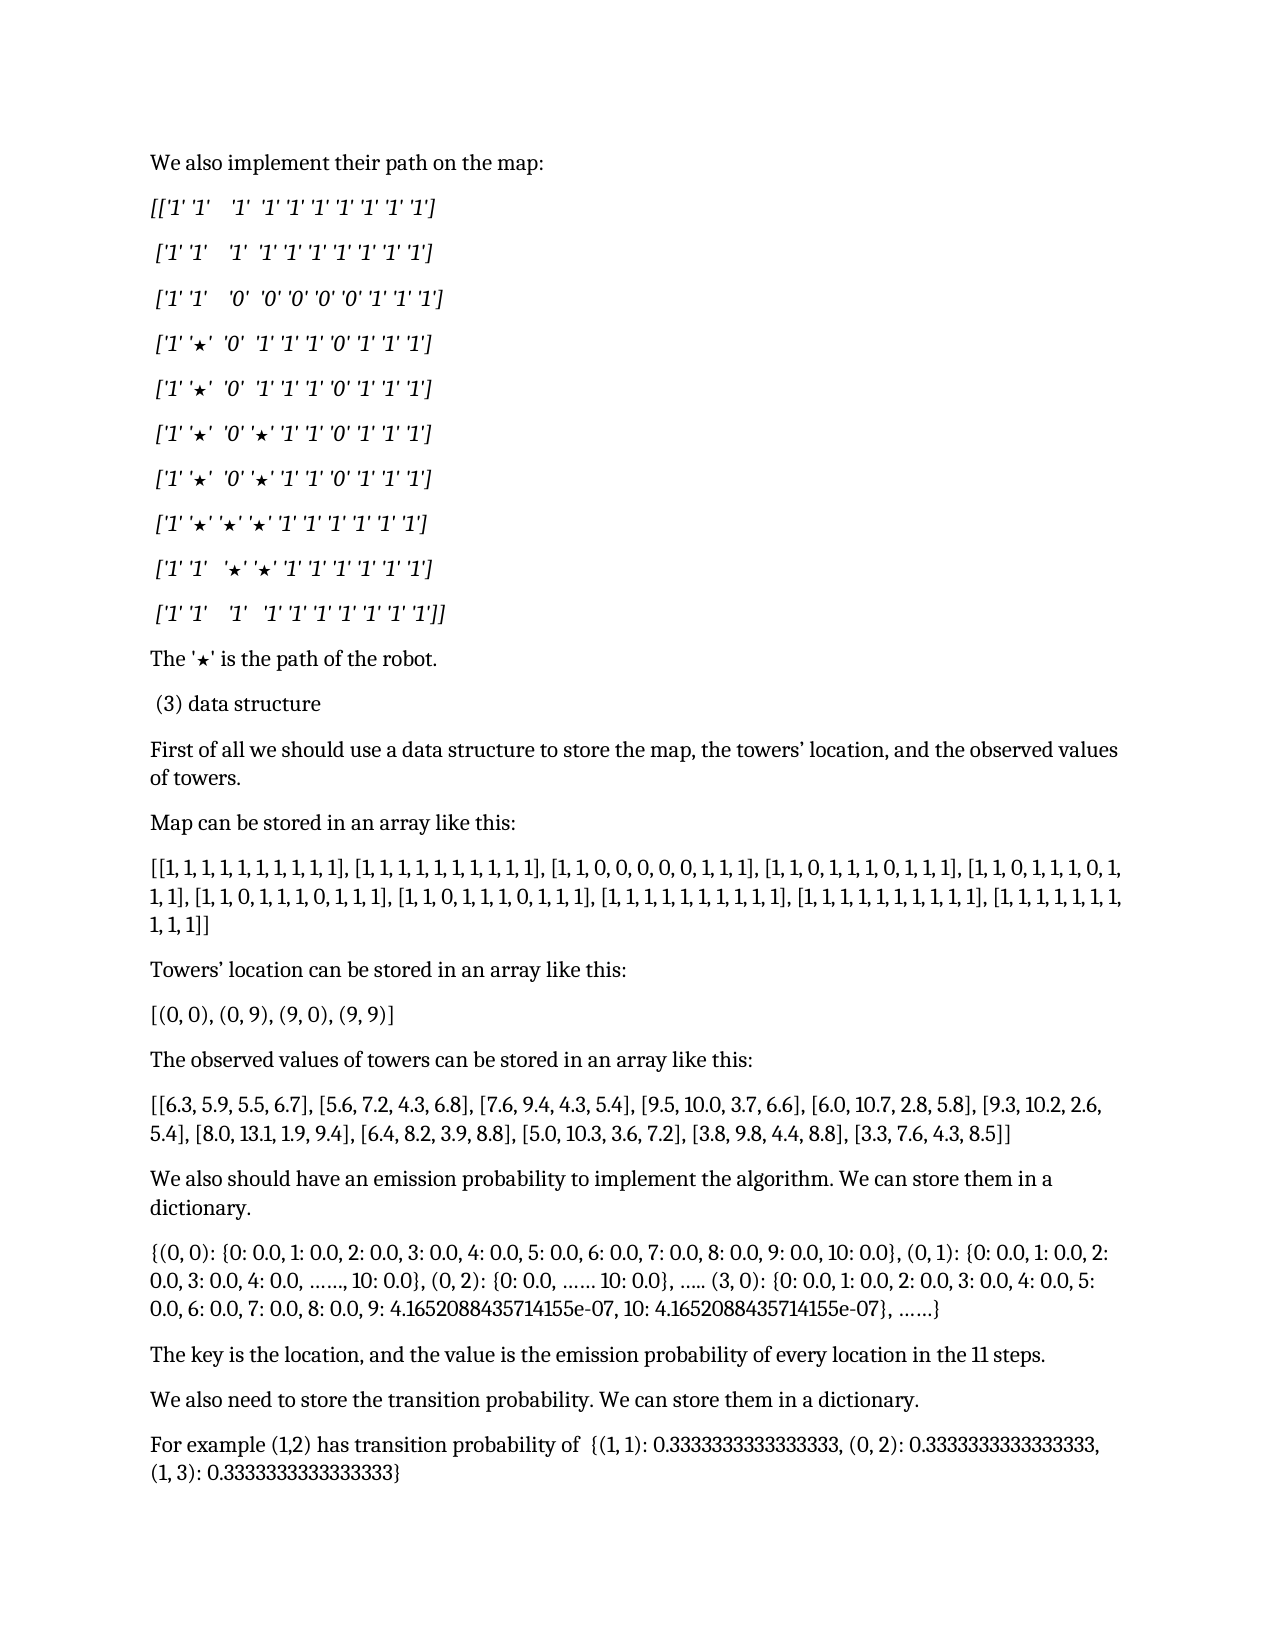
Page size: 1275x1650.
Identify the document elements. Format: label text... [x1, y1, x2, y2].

text ['1' '★' '0' '1' '1' '1' '0' '1' '1' '1'] [150, 330, 1125, 357]
text We also need to store the transition probability. We can store them in a dictionary. [150, 1386, 1125, 1413]
text ['1' '★' '★' '★' '1' '1' '1' '1' '1' '1'] [150, 511, 1125, 537]
text ['1' '1' '★' '★' '1' '1' '1' '1' '1' '1'] [150, 556, 1125, 582]
text [[1, 1, 1, 1, 1, 1, 1, 1, 1, 1], [1, 1, 1, 1, 1, 1, 1, 1, 1, 1], [1, 1, 0, 0, 0, 0, 0, 1, 1, 1], [1, 1, 0, 1, 1, 1, 0, 1, 1, 1], [1, 1, 0, 1, 1, 1, 0, 1, 1, 1], [1, 1, 0, 1, 1, 1, 0, 1, 1, 1], [1, 1, 0, 1, 1, 1, 0, 1, 1, 1], [1, 1, 1, 1, 1, 1, 1, 1, 1, 1], [1, 1, 1, 1, 1, 1, 1, 1, 1, 1], [1, 1, 1, 1, 1, 1, 1, 1, 1, 1]] [150, 855, 1125, 938]
text [[6.3, 5.9, 5.5, 6.7], [5.6, 7.2, 4.3, 6.8], [7.6, 9.4, 4.3, 5.4], [9.5, 10.0, 3.7, 6.6], [6.0, 10.7, 2.8, 5.8], [9.3, 10.2, 2.6, 5.4], [8.0, 13.1, 1.9, 9.4], [6.4, 8.2, 3.9, 8.8], [5.0, 10.3, 3.6, 7.2], [3.8, 9.8, 4.4, 8.8], [3.3, 7.6, 4.3, 8.5]] [150, 1092, 1125, 1147]
text ['1' '★' '0' '★' '1' '1' '0' '1' '1' '1'] [150, 421, 1125, 447]
text We also implement their path on the map: [150, 150, 1125, 176]
text The observed values of towers can be stored in an array like this: [150, 1047, 1125, 1073]
text The key is the location, and the value is the emission probability of every location in the 11 steps. [150, 1341, 1125, 1368]
text For example (1,2) has transition probability of {(1, 1): 0.3333333333333333, (0, 2): 0.3333333333333333, (1, 3): 0.3333333333333333} [150, 1432, 1125, 1486]
text ['1' '1' '0' '0' '0' '0' '0' '1' '1' '1'] [150, 285, 1125, 312]
text First of all we should use a data structure to store the map, the towers’ location, and the observed values of towers. [150, 736, 1125, 791]
text We also should have an emission probability to implement the algorithm. We can store them in a dictionary. [150, 1166, 1125, 1221]
text ['1' '★' '0' '1' '1' '1' '0' '1' '1' '1'] [150, 376, 1125, 402]
text ['1' '1' '1' '1' '1' '1' '1' '1' '1' '1'] [150, 240, 1125, 267]
text (3) data structure [150, 691, 1125, 718]
text [['1' '1' '1' '1' '1' '1' '1' '1' '1' '1'] [150, 195, 1125, 221]
text ['1' '★' '0' '★' '1' '1' '0' '1' '1' '1'] [150, 466, 1125, 492]
text Map can be stored in an array like this: [150, 810, 1125, 836]
text [(0, 0), (0, 9), (9, 0), (9, 9)] [150, 1002, 1125, 1028]
text Towers’ location can be stored in an array like this: [150, 957, 1125, 983]
text ['1' '1' '1' '1' '1' '1' '1' '1' '1' '1']] [150, 601, 1125, 627]
text {(0, 0): {0: 0.0, 1: 0.0, 2: 0.0, 3: 0.0, 4: 0.0, 5: 0.0, 6: 0.0, 7: 0.0, 8: 0.0, 9: 0.0, 10: 0.0}, (0, 1): {0: 0.0, 1: 0.0, 2: 0.0, 3: 0.0, 4: 0.0, ……, 10: 0.0}, (0, 2): {0: 0.0, …… 10: 0.0}, ….. (3, 0): {0: 0.0, 1: 0.0, 2: 0.0, 3: 0.0, 4: 0.0, 5: 0.0, 6: 0.0, 7: 0.0, 8: 0.0, 9: 4.1652088435714155e-07, 10: 4.1652088435714155e-07}, ……} [150, 1239, 1125, 1323]
text The '★' is the path of the robot. [150, 646, 1125, 672]
